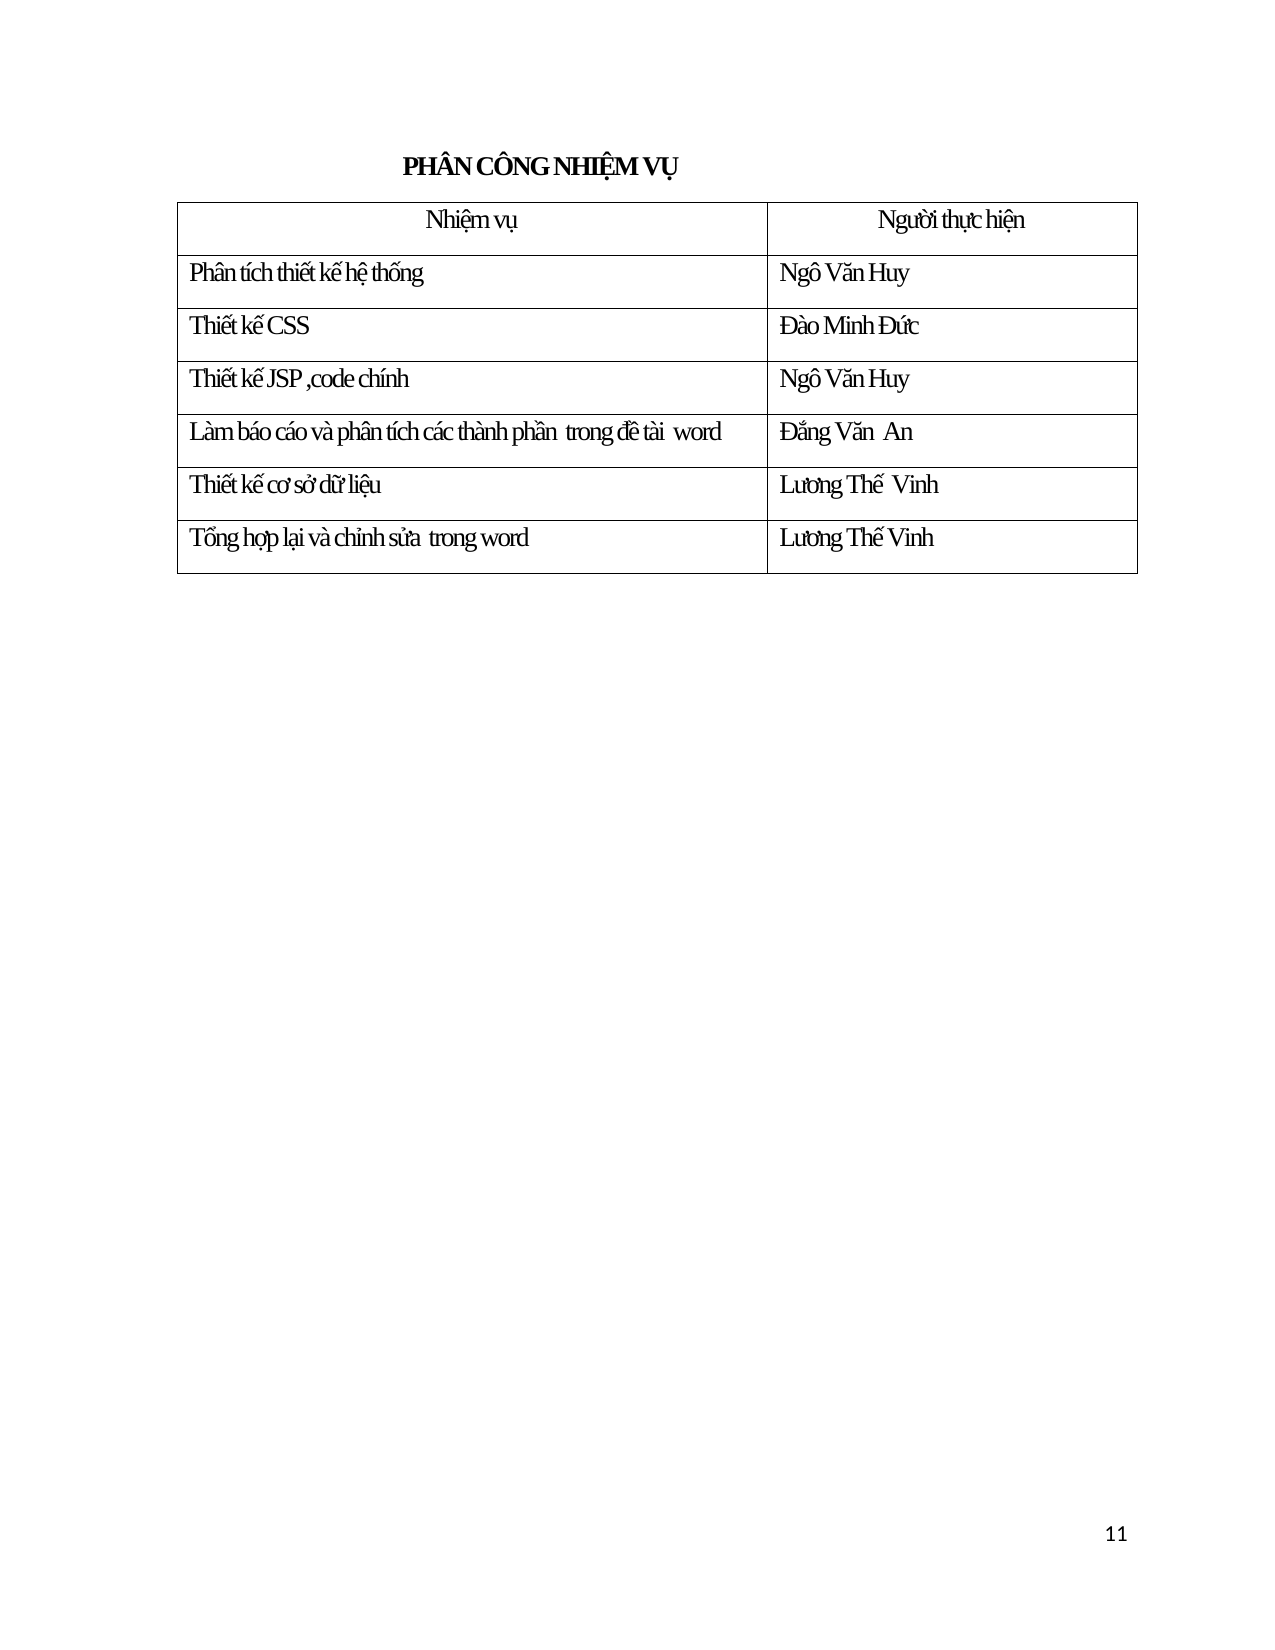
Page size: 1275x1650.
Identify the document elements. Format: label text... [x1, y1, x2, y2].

text PHÂN CÔNG NHIỆM VỤ [327, 150, 1127, 181]
table_cell Thiết kế JSP ,code chính [178, 362, 767, 414]
table_cell Ngô Văn Huy [768, 362, 1137, 414]
table_header Nhiệm vụ [178, 203, 767, 255]
table_cell Thiết kế cơ sở dữ liệu [178, 468, 767, 520]
table_cell Phân tích thiết kế hệ thống [178, 256, 767, 308]
table_cell Đắng Văn An [768, 415, 1137, 467]
table_cell Lương Thế Vinh [768, 521, 1137, 573]
table_cell Thiết kế CSS [178, 309, 767, 361]
table_cell Làm báo cáo và phân tích các thành phần trong đề tài word [178, 415, 767, 467]
table_cell Lương Thế Vinh [768, 468, 1137, 520]
table_cell Tổng hợp lại và chỉnh sửa trong word [178, 521, 767, 573]
table_header Người thực hiện [768, 203, 1137, 255]
table_cell Ngô Văn Huy [768, 256, 1137, 308]
table_cell Đào Minh Đức [768, 309, 1137, 361]
